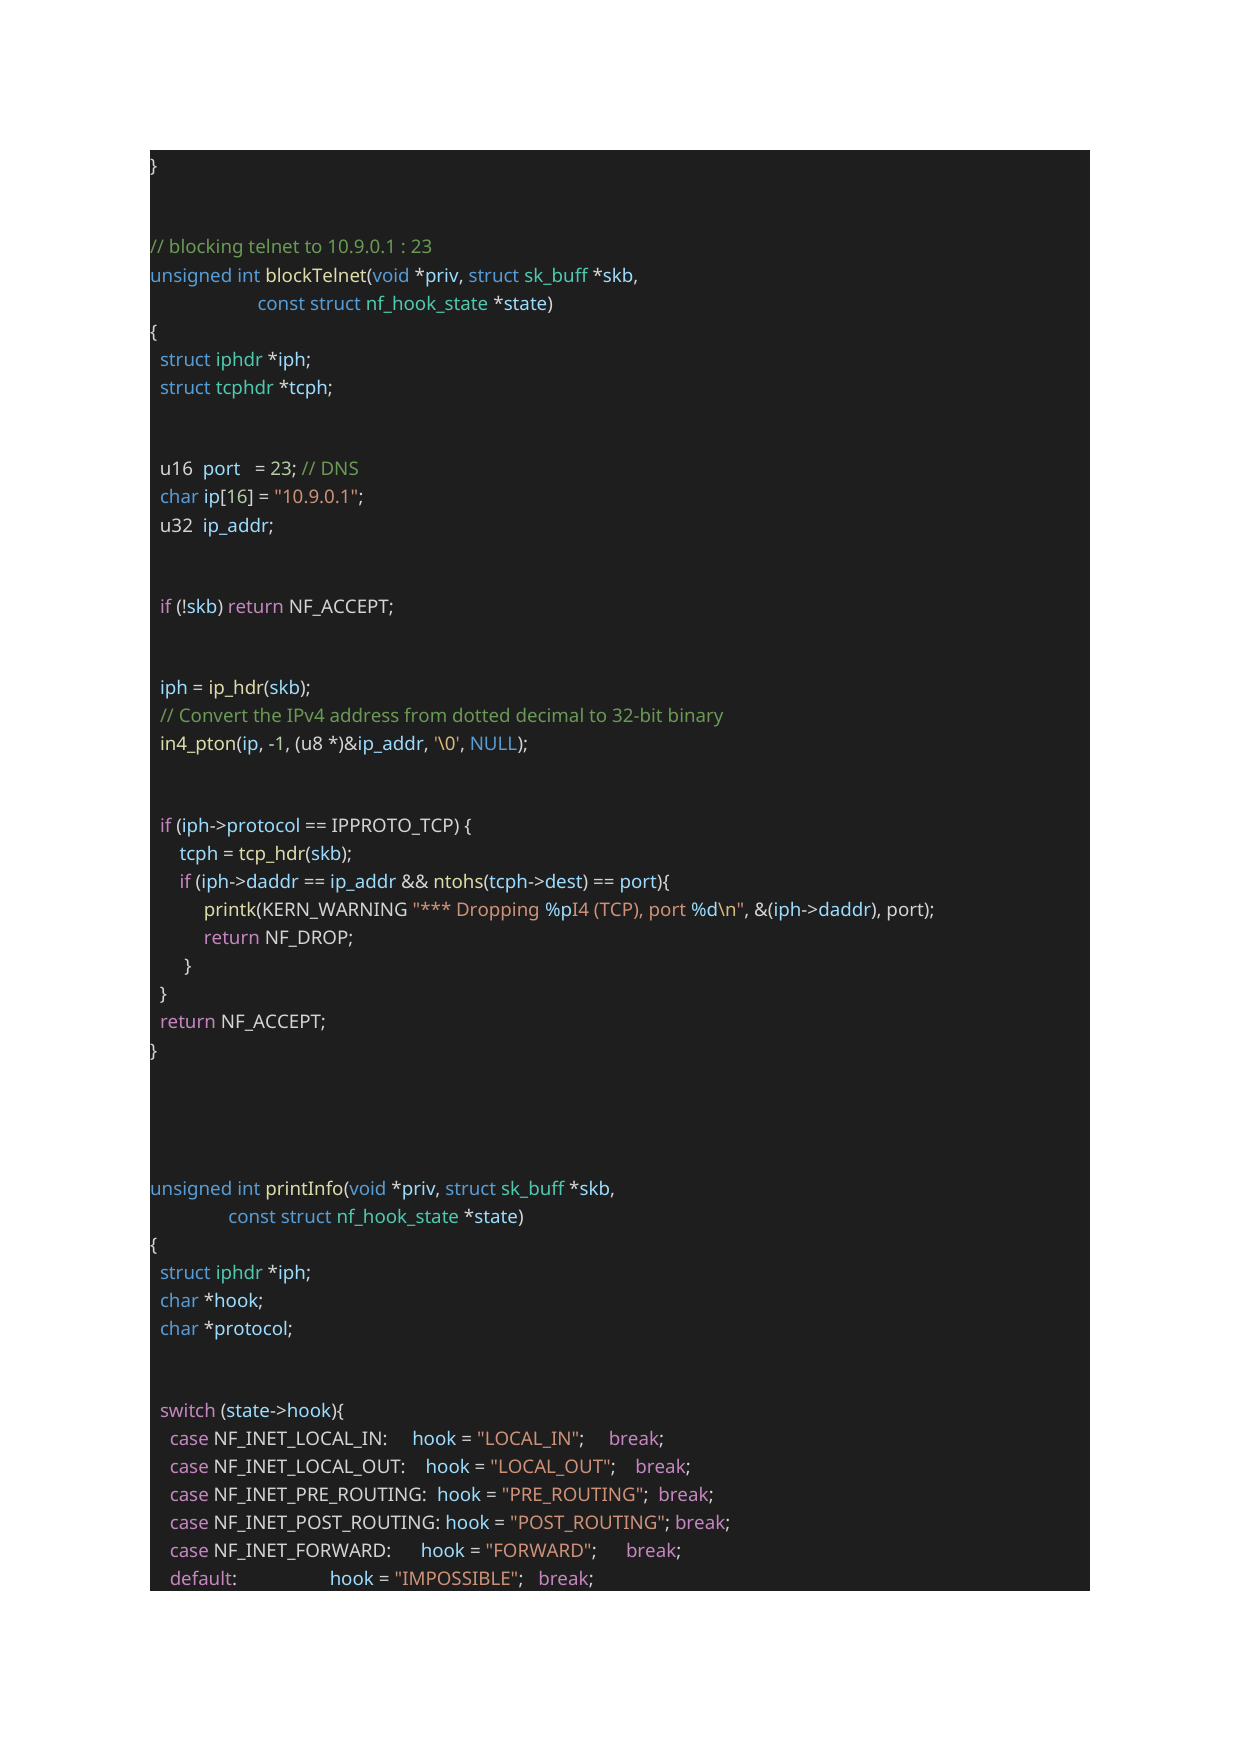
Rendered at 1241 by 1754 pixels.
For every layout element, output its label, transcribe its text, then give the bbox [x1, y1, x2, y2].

text { [150, 1229, 1090, 1257]
text struct tcphdr *tcph; [150, 372, 1090, 400]
text unsigned int printInfo(void *priv, struct sk_buff *skb, [150, 1172, 1090, 1201]
text char *hook; [150, 1285, 1090, 1313]
text if (iph->protocol == IPPROTO_TCP) { [150, 809, 1090, 837]
text } [150, 950, 1090, 978]
text tcph = tcp_hdr(skb); [150, 837, 1090, 866]
text u32 ip_addr; [150, 509, 1090, 537]
text unsigned int blockTelnet(void *priv, struct sk_buff *skb, [150, 259, 1090, 287]
text struct iphdr *iph; [150, 1257, 1090, 1285]
text case NF_INET_FORWARD: hook = "FORWARD"; break; [150, 1535, 1090, 1563]
text printk(KERN_WARNING "*** Dropping %pI4 (TCP), port %d\n", &(iph->daddr), port); [150, 894, 1090, 922]
text char *protocol; [150, 1313, 1090, 1341]
text return NF_DROP; [150, 922, 1090, 950]
text } [150, 150, 1090, 178]
text case NF_INET_POST_ROUTING: hook = "POST_ROUTING"; break; [150, 1507, 1090, 1535]
text case NF_INET_LOCAL_IN: hook = "LOCAL_IN"; break; [150, 1422, 1090, 1451]
text if (iph->daddr == ip_addr && ntohs(tcph->dest) == port){ [150, 866, 1090, 894]
text } [150, 978, 1090, 1006]
text if (!skb) return NF_ACCEPT; [150, 591, 1090, 619]
text default: hook = "IMPOSSIBLE"; break; [150, 1563, 1090, 1591]
text // blocking telnet to 10.9.0.1 : 23 [150, 231, 1090, 259]
text u16 port = 23; // DNS [150, 453, 1090, 481]
text char ip[16] = "10.9.0.1"; [150, 481, 1090, 509]
text } [150, 1034, 1090, 1062]
text // Convert the IPv4 address from dotted decimal to 32-bit binary [150, 700, 1090, 728]
text in4_pton(ip, -1, (u8 *)&ip_addr, '\0', NULL); [150, 728, 1090, 756]
text { [150, 316, 1090, 344]
text case NF_INET_PRE_ROUTING: hook = "PRE_ROUTING"; break; [150, 1479, 1090, 1507]
text const struct nf_hook_state *state) [150, 1201, 1090, 1229]
text const struct nf_hook_state *state) [150, 287, 1090, 316]
text case NF_INET_LOCAL_OUT: hook = "LOCAL_OUT"; break; [150, 1451, 1090, 1479]
text return NF_ACCEPT; [150, 1006, 1090, 1034]
text switch (state->hook){ [150, 1394, 1090, 1422]
text iph = ip_hdr(skb); [150, 672, 1090, 700]
text struct iphdr *iph; [150, 344, 1090, 372]
